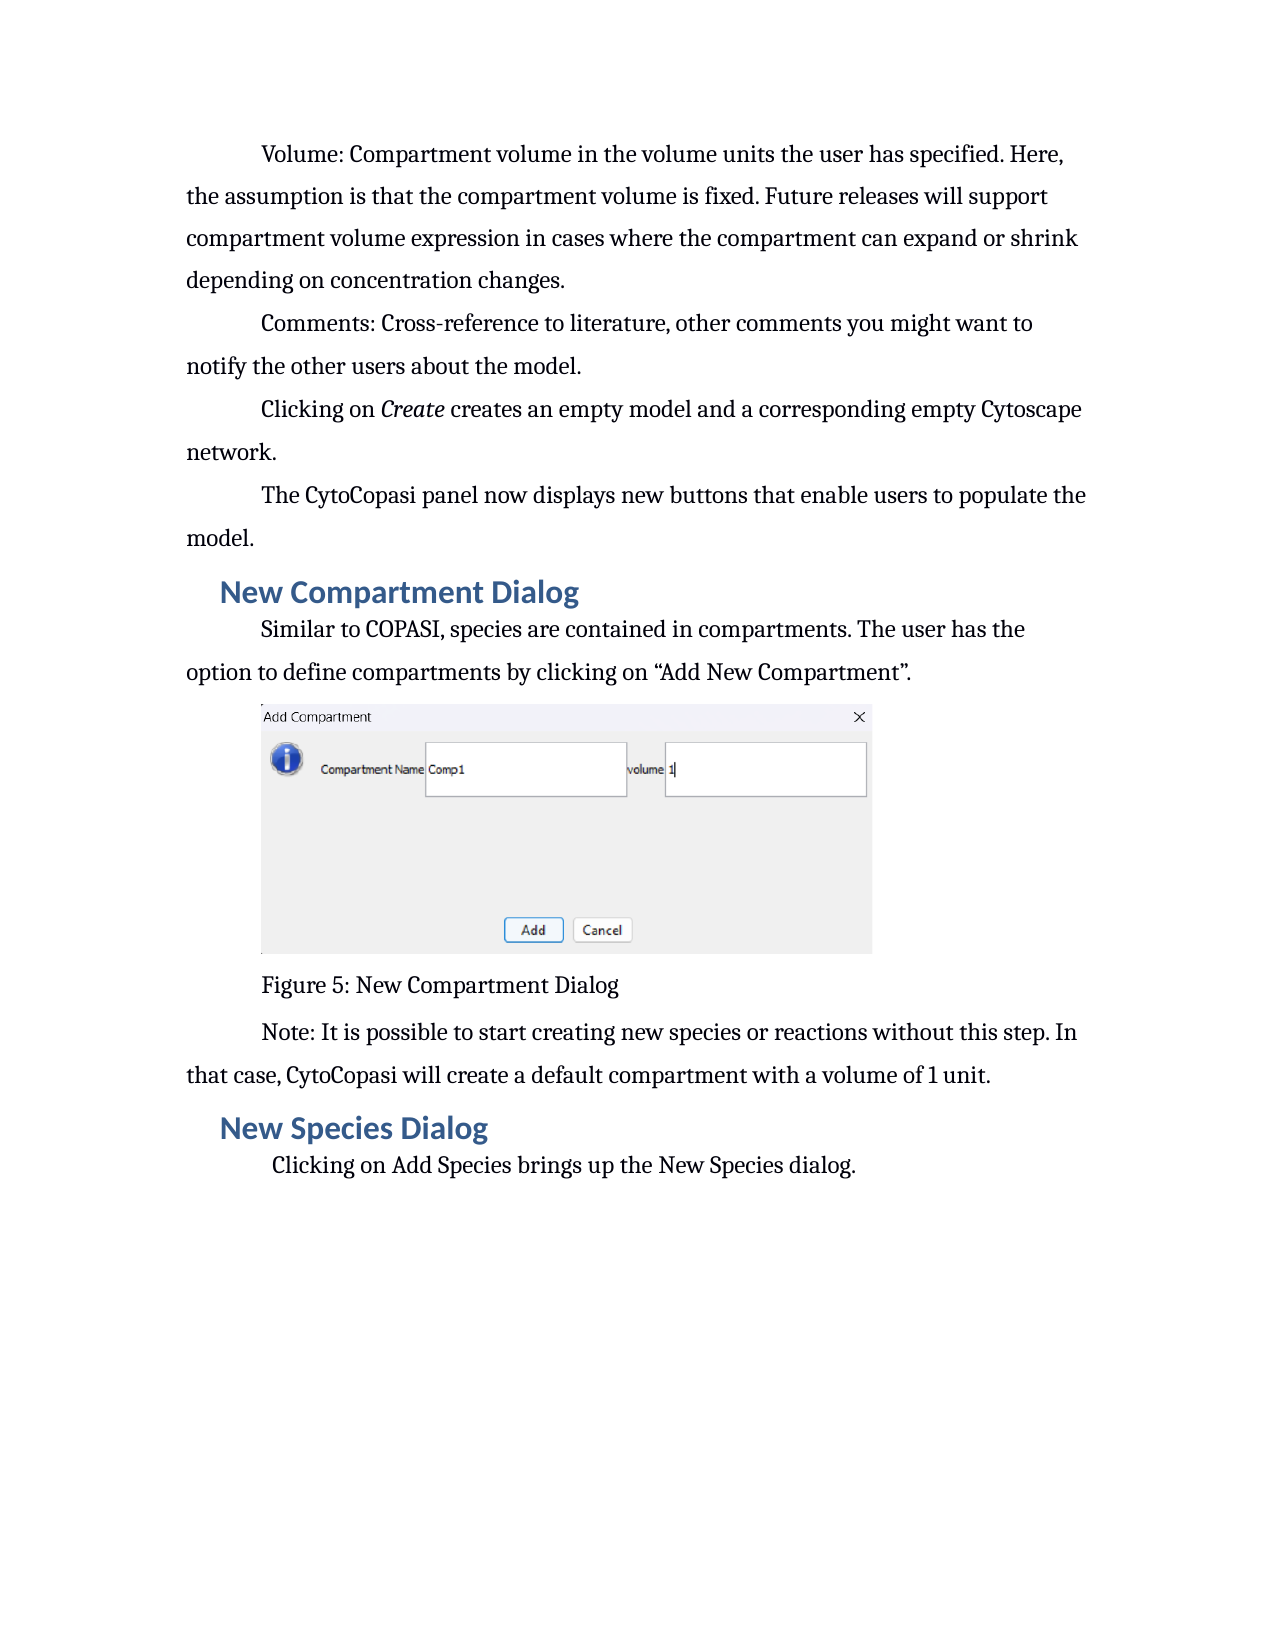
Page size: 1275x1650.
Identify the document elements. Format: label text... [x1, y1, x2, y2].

subtitle New Compartment Dialog [186, 571, 1164, 611]
subtitle New Species Dialog [186, 1107, 1164, 1148]
text Clicking on Create creates an empty model and a corresponding empty Cytoscape network. [186, 395, 1088, 467]
text Note: It is possible to start creating new species or reactions without this step. In that case, CytoCopasi will create a default compartment with a volume of 1 unit. [186, 1018, 1088, 1089]
text The CytoCopasi panel now displays new buttons that enable users to populate the model. [186, 481, 1088, 553]
text Volume: Compartment volume in the volume units the user has specified. Here, the assumption is that the compartment volume is fixed. Future releases will support compartment volume expression in cases where the compartment can expand or shrink depending on concentration changes. [186, 140, 1088, 295]
text Similar to COPASI, species are contained in compartments. The user has the option to define compartments by clicking on “Add New Compartment”. [186, 614, 1088, 686]
text Figure 5: New Compartment Dialog [186, 971, 1088, 1000]
text Clicking on Add Species brings up the New Species dialog. [126, 1151, 1164, 1180]
text Comments: Cross-reference to literature, other comments you might want to notify the other users about the model. [186, 309, 1088, 381]
picture [261, 704, 873, 954]
